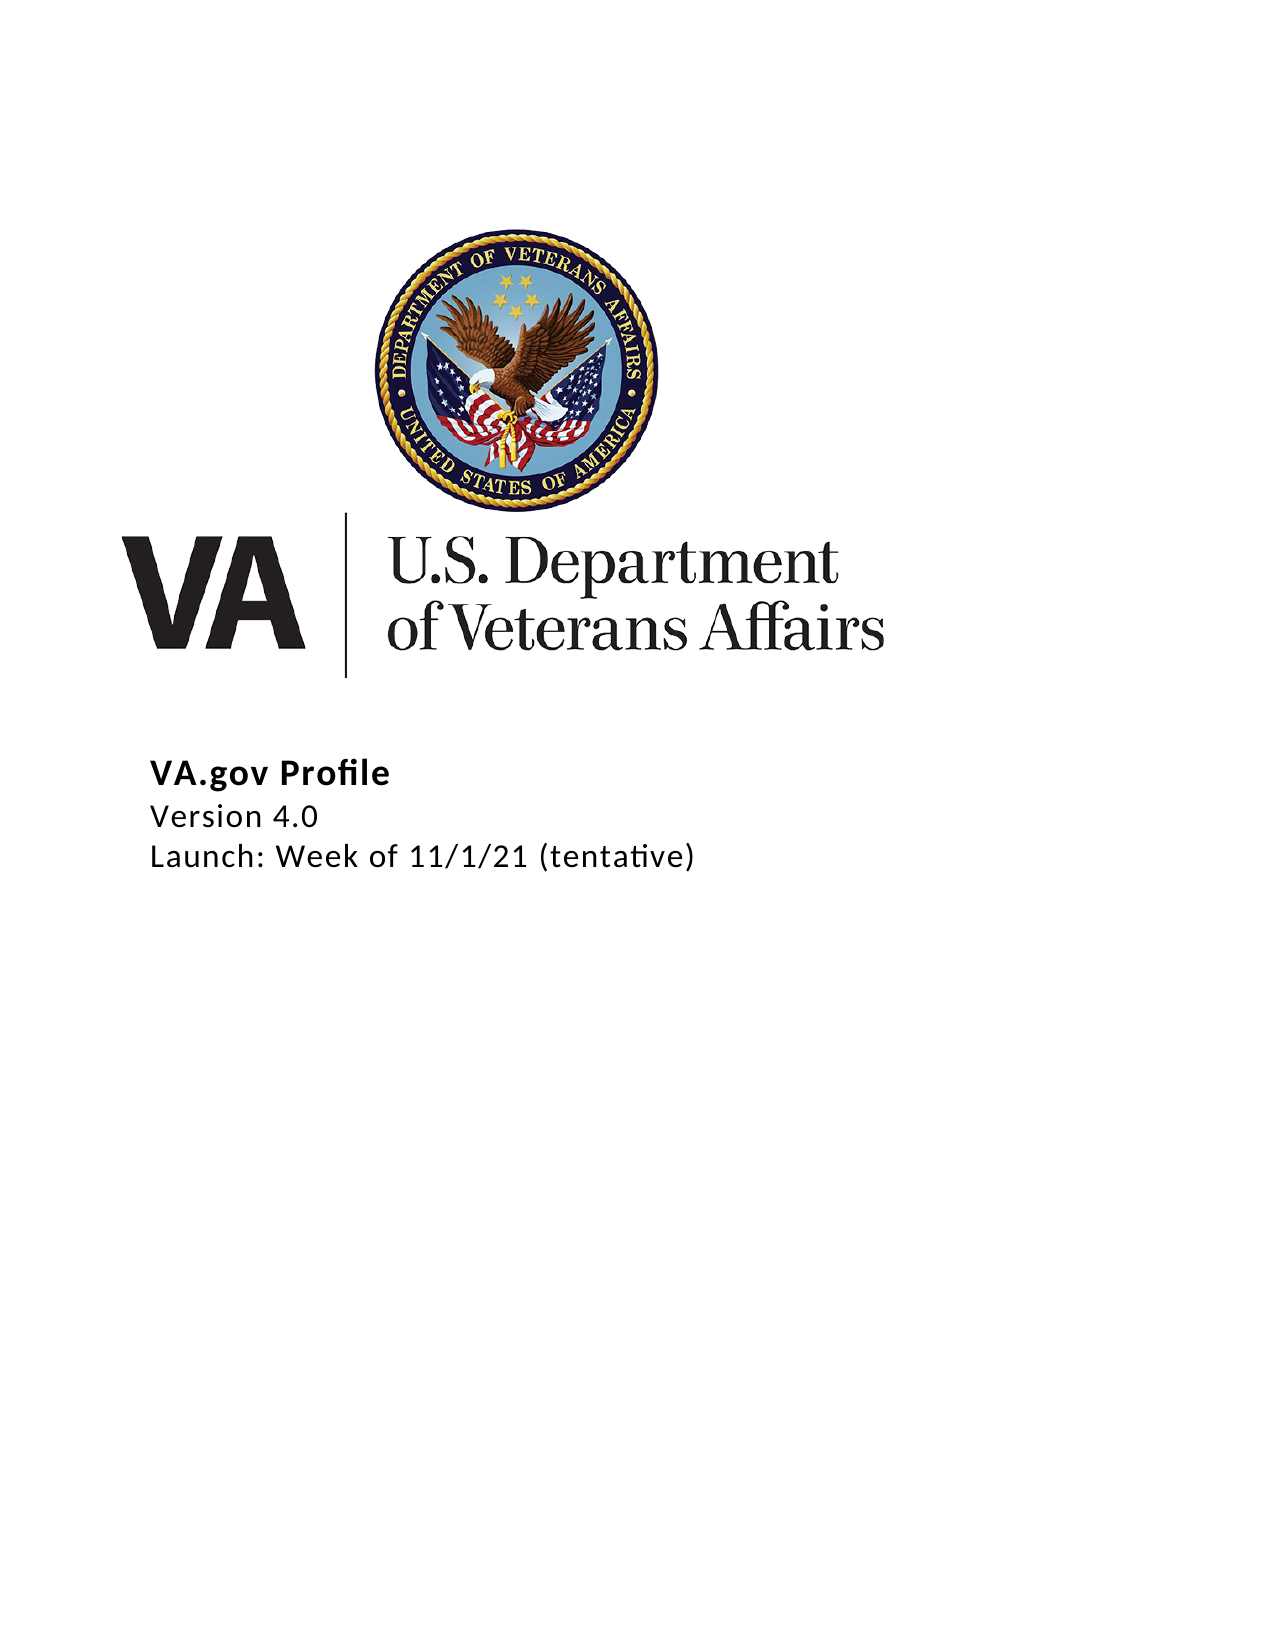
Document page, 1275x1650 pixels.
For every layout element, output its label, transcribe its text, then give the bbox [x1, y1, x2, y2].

picture [121, 216, 884, 678]
text VA.gov Profile [150, 708, 1125, 794]
text Version 4.0 Launch: Week of 11/1/21 (tentative) [150, 794, 1125, 876]
